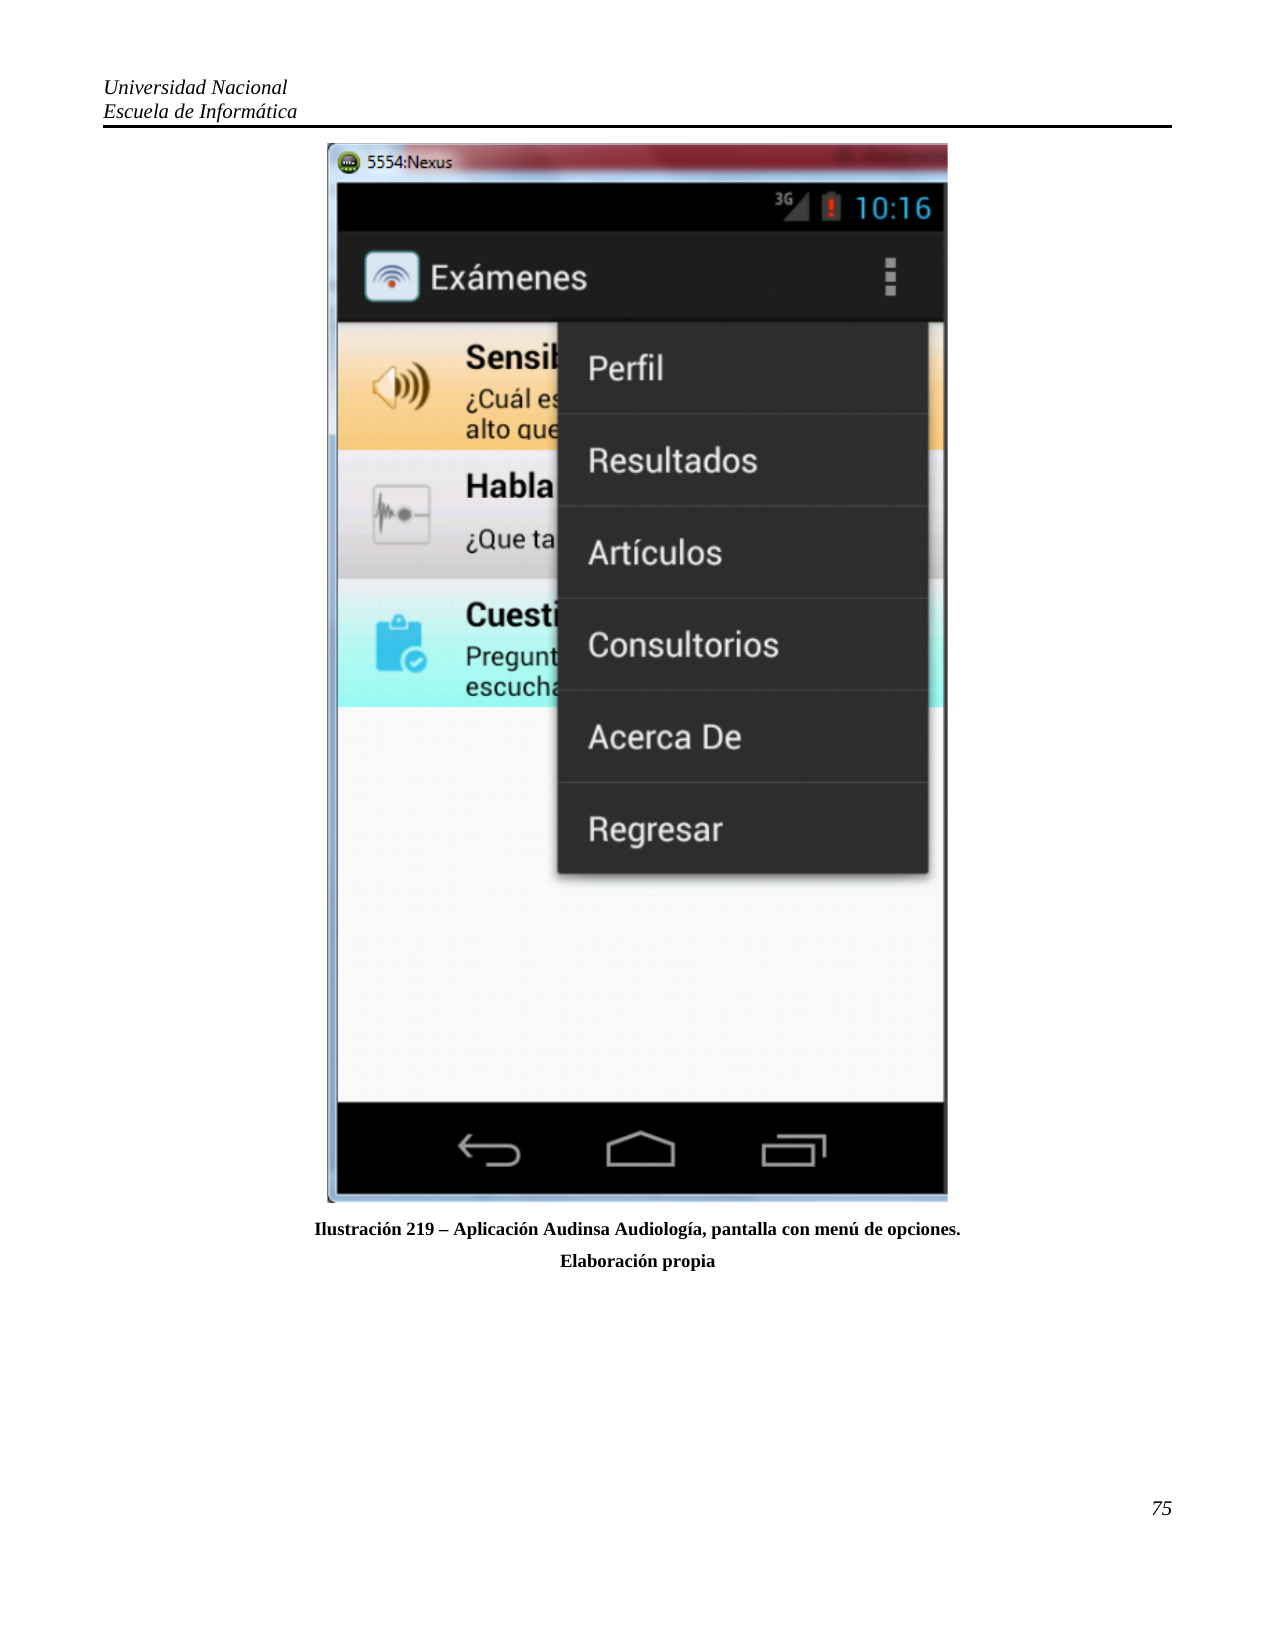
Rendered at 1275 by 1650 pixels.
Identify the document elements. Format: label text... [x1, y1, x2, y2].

text Elaboración propia [103, 1250, 1172, 1271]
text Ilustración 219 – Aplicación Audinsa Audiología, pantalla con menú de opciones. [103, 1217, 1172, 1239]
picture [327, 143, 948, 1203]
